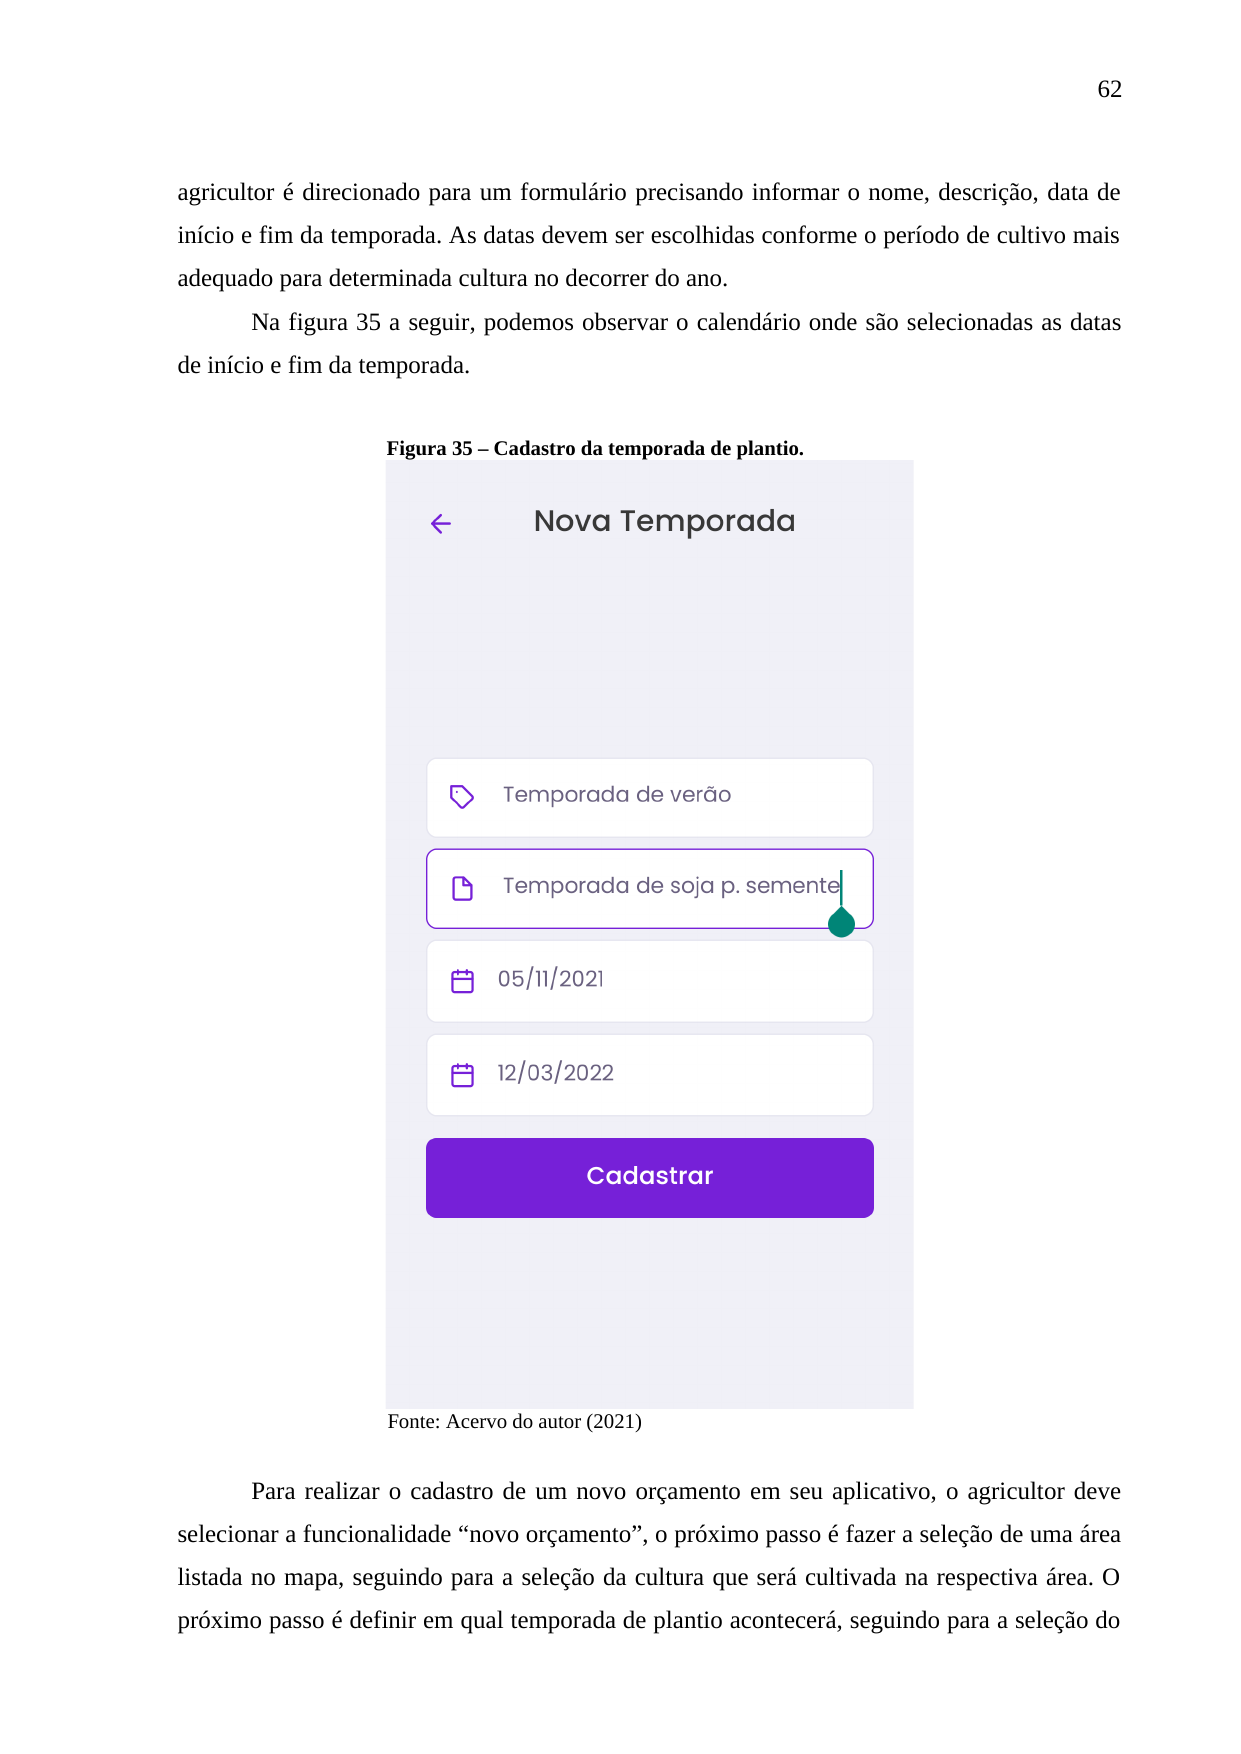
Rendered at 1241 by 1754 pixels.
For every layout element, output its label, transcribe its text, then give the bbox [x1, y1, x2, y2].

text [177, 1476, 1122, 1634]
text Na figura 35 a seguir, podemos observar o calendário onde são selecionadas as datas de início e fim da temporada. [177, 307, 1122, 378]
text Figura 35 – Cadastro da temporada de plantio. [251, 436, 1122, 460]
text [177, 177, 1122, 292]
text Fonte: Acervo do autor (2021) [251, 1408, 1122, 1433]
picture [385, 460, 914, 1409]
